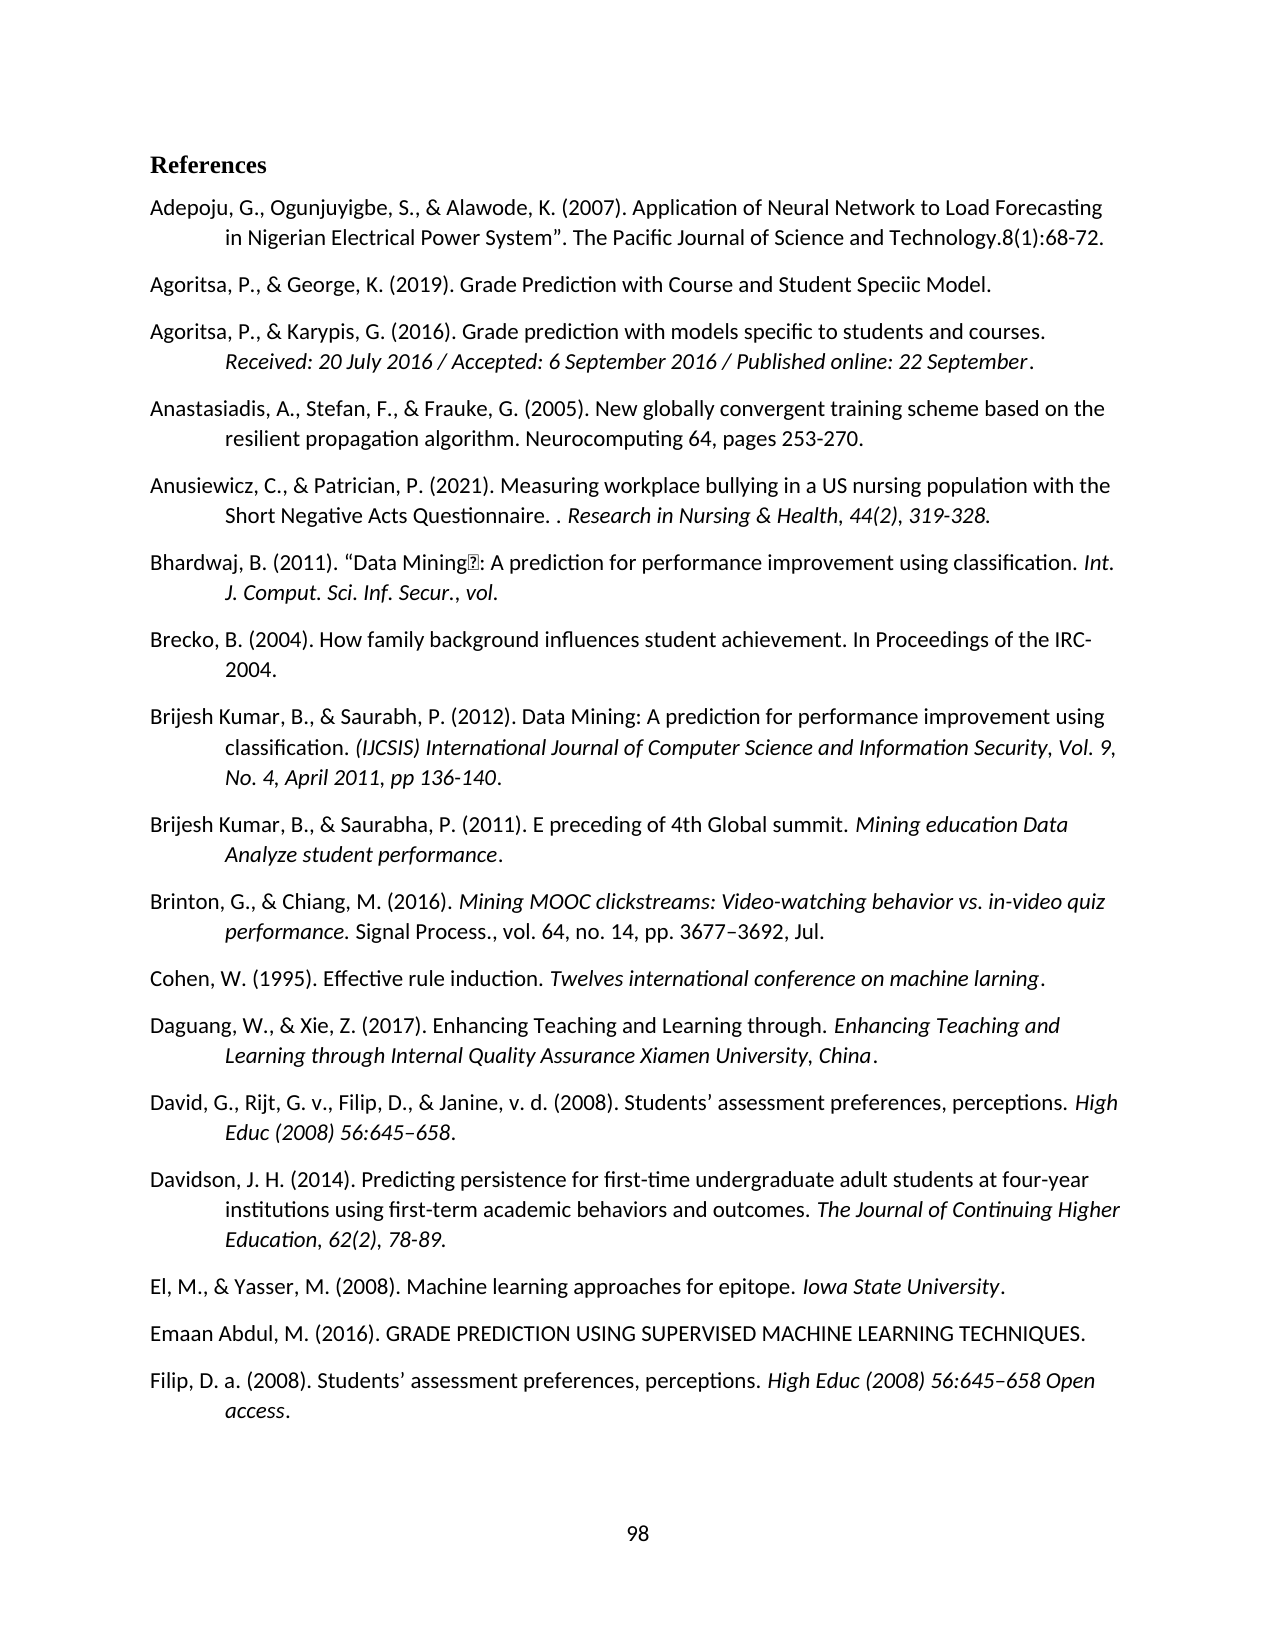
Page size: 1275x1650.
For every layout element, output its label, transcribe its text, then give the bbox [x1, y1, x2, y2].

subtitle References [150, 150, 1125, 179]
